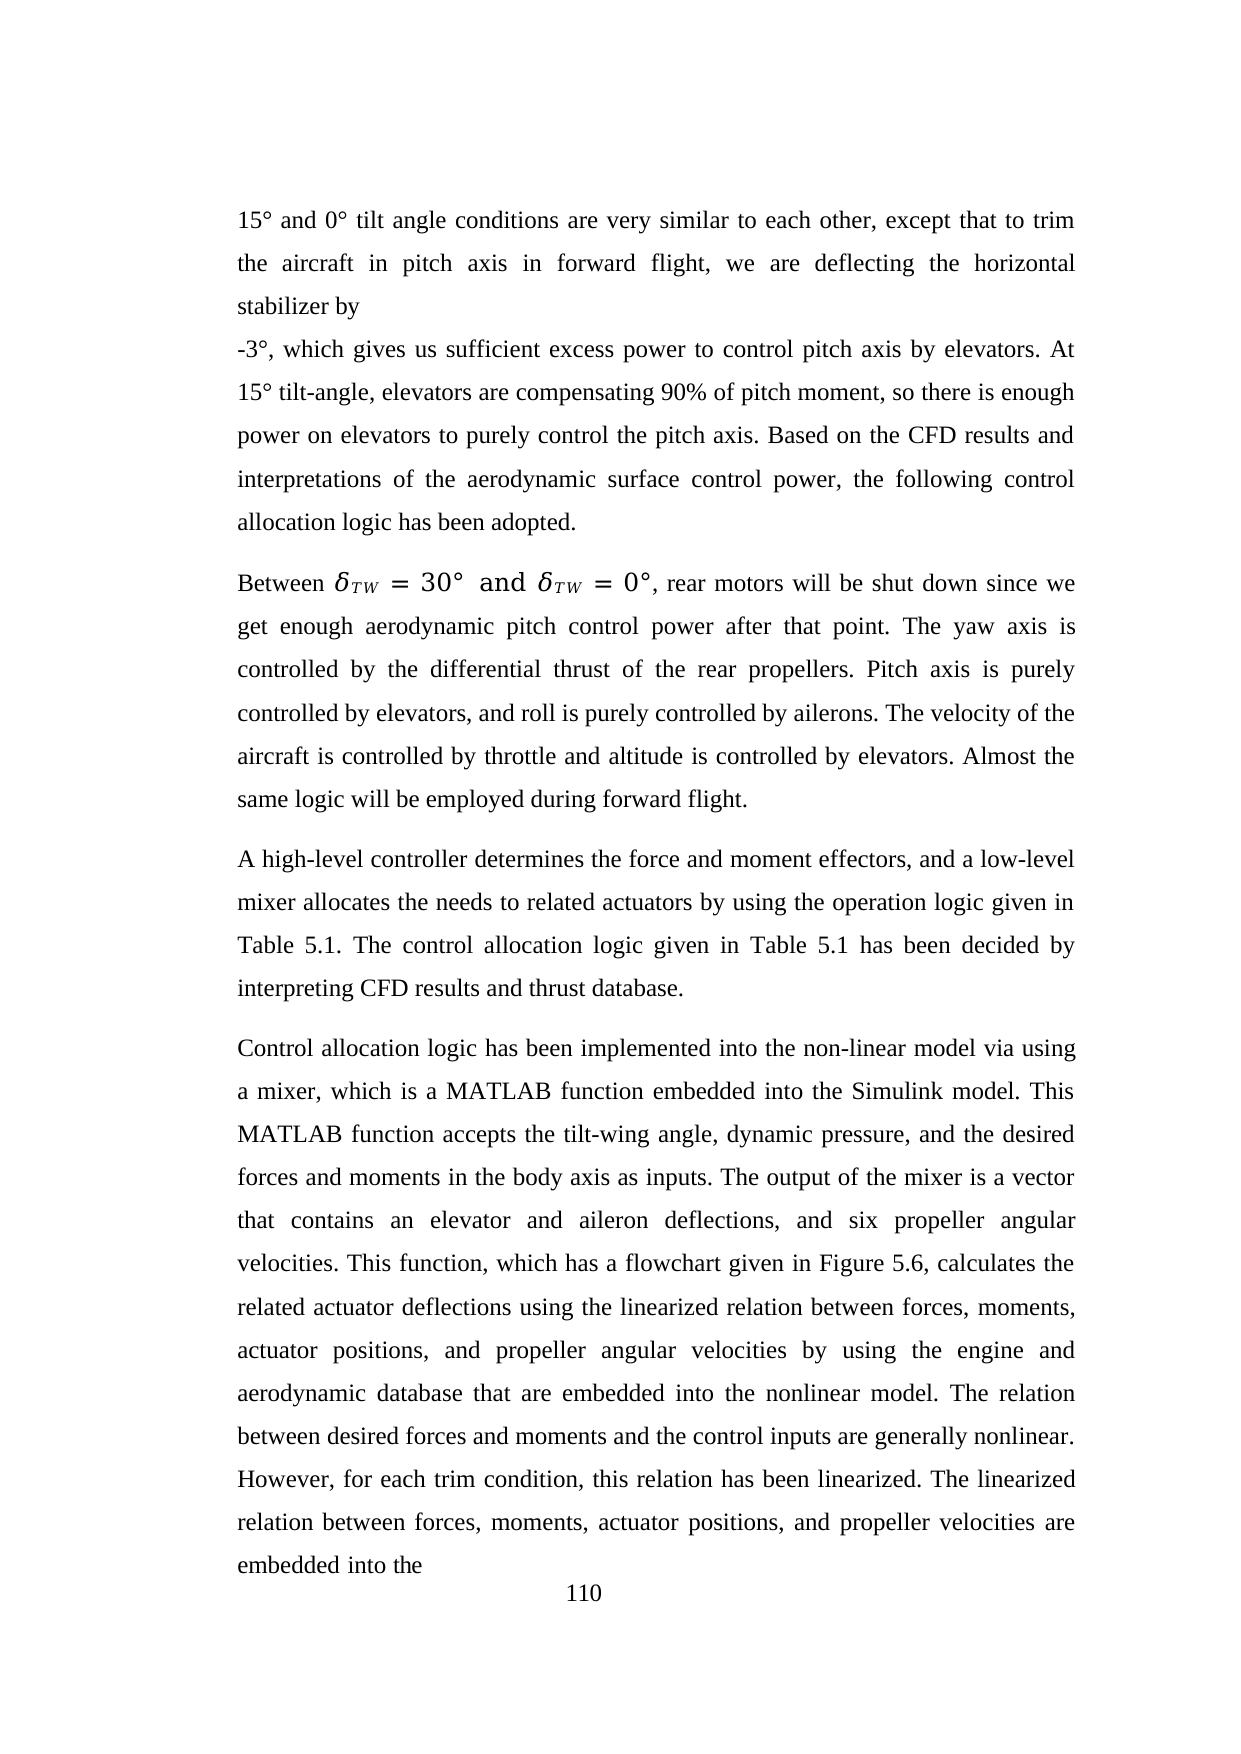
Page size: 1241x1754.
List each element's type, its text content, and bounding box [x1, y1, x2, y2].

text Between 𝛿𝑇𝑊 = 30° and 𝛿𝑇𝑊 = 0°, rear motors will be shut down since we get enough aerodynamic pitch control power after that point. The yaw axis is controlled by the differential thrust of the rear propellers. Pitch axis is purely controlled by elevators, and roll is purely controlled by ailerons. The velocity of the aircraft is controlled by throttle and altitude is controlled by elevators. Almost the same logic will be employed during forward flight. [237, 567, 1076, 813]
text A high-level controller determines the force and moment effectors, and a low-level mixer allocates the needs to related actuators by using the operation logic given in Table 5.1. The control allocation logic given in Table 5.1 has been decided by interpreting CFD results and thrust database. [237, 844, 1076, 1002]
text Control allocation logic has been implemented into the non-linear model via using a mixer, which is a MATLAB function embedded into the Simulink model. This MATLAB function accepts the tilt-wing angle, dynamic pressure, and the desired forces and moments in the body axis as inputs. The output of the mixer is a vector that contains an elevator and aileron deflections, and six propeller angular velocities. This function, which has a flowchart given in Figure 5.6, calculates the related actuator deflections using the linearized relation between forces, moments, actuator positions, and propeller angular velocities by using the engine and aerodynamic database that are embedded into the nonlinear model. The relation between desired forces and moments and the control inputs are generally nonlinear. However, for each trim condition, this relation has been linearized. The linearized relation between forces, moments, actuator positions, and propeller velocities are embedded into the [237, 1033, 1076, 1579]
text 15° and 0° tilt angle conditions are very similar to each other, except that to trim the aircraft in pitch axis in forward flight, we are deflecting the horizontal stabilizer by [237, 205, 1076, 320]
text -3°, which gives us sufficient excess power to control pitch axis by elevators. At 15° tilt-angle, elevators are compensating 90% of pitch moment, so there is enough power on elevators to purely control the pitch axis. Based on the CFD results and interpretations of the aerodynamic surface control power, the following control allocation logic has been adopted. [237, 334, 1076, 536]
